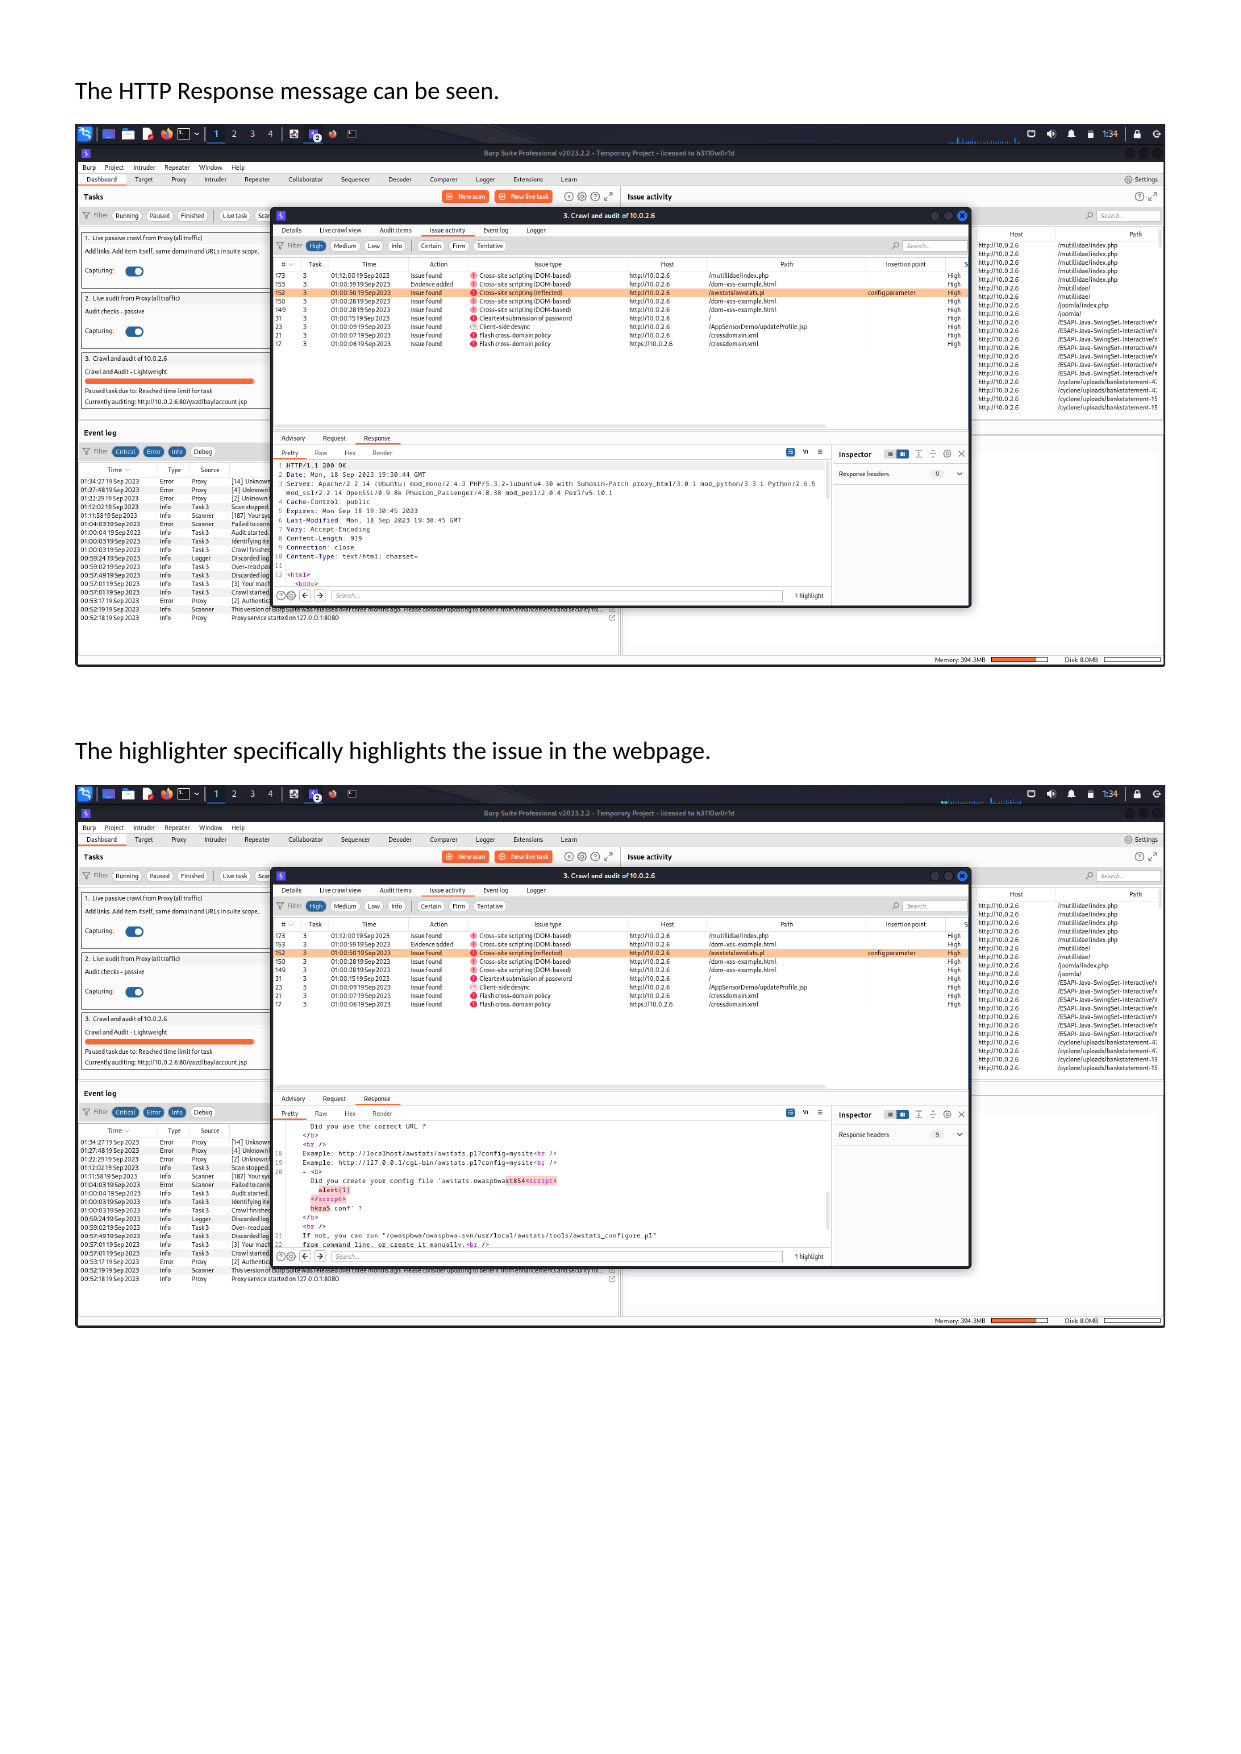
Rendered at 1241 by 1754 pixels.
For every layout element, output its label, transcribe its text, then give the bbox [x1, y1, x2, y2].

picture [75, 785, 1166, 1328]
text The HTTP Response message can be seen. [75, 75, 1165, 106]
text The highlighter specifically highlights the issue in the webpage. [75, 735, 1165, 766]
picture [75, 124, 1166, 667]
